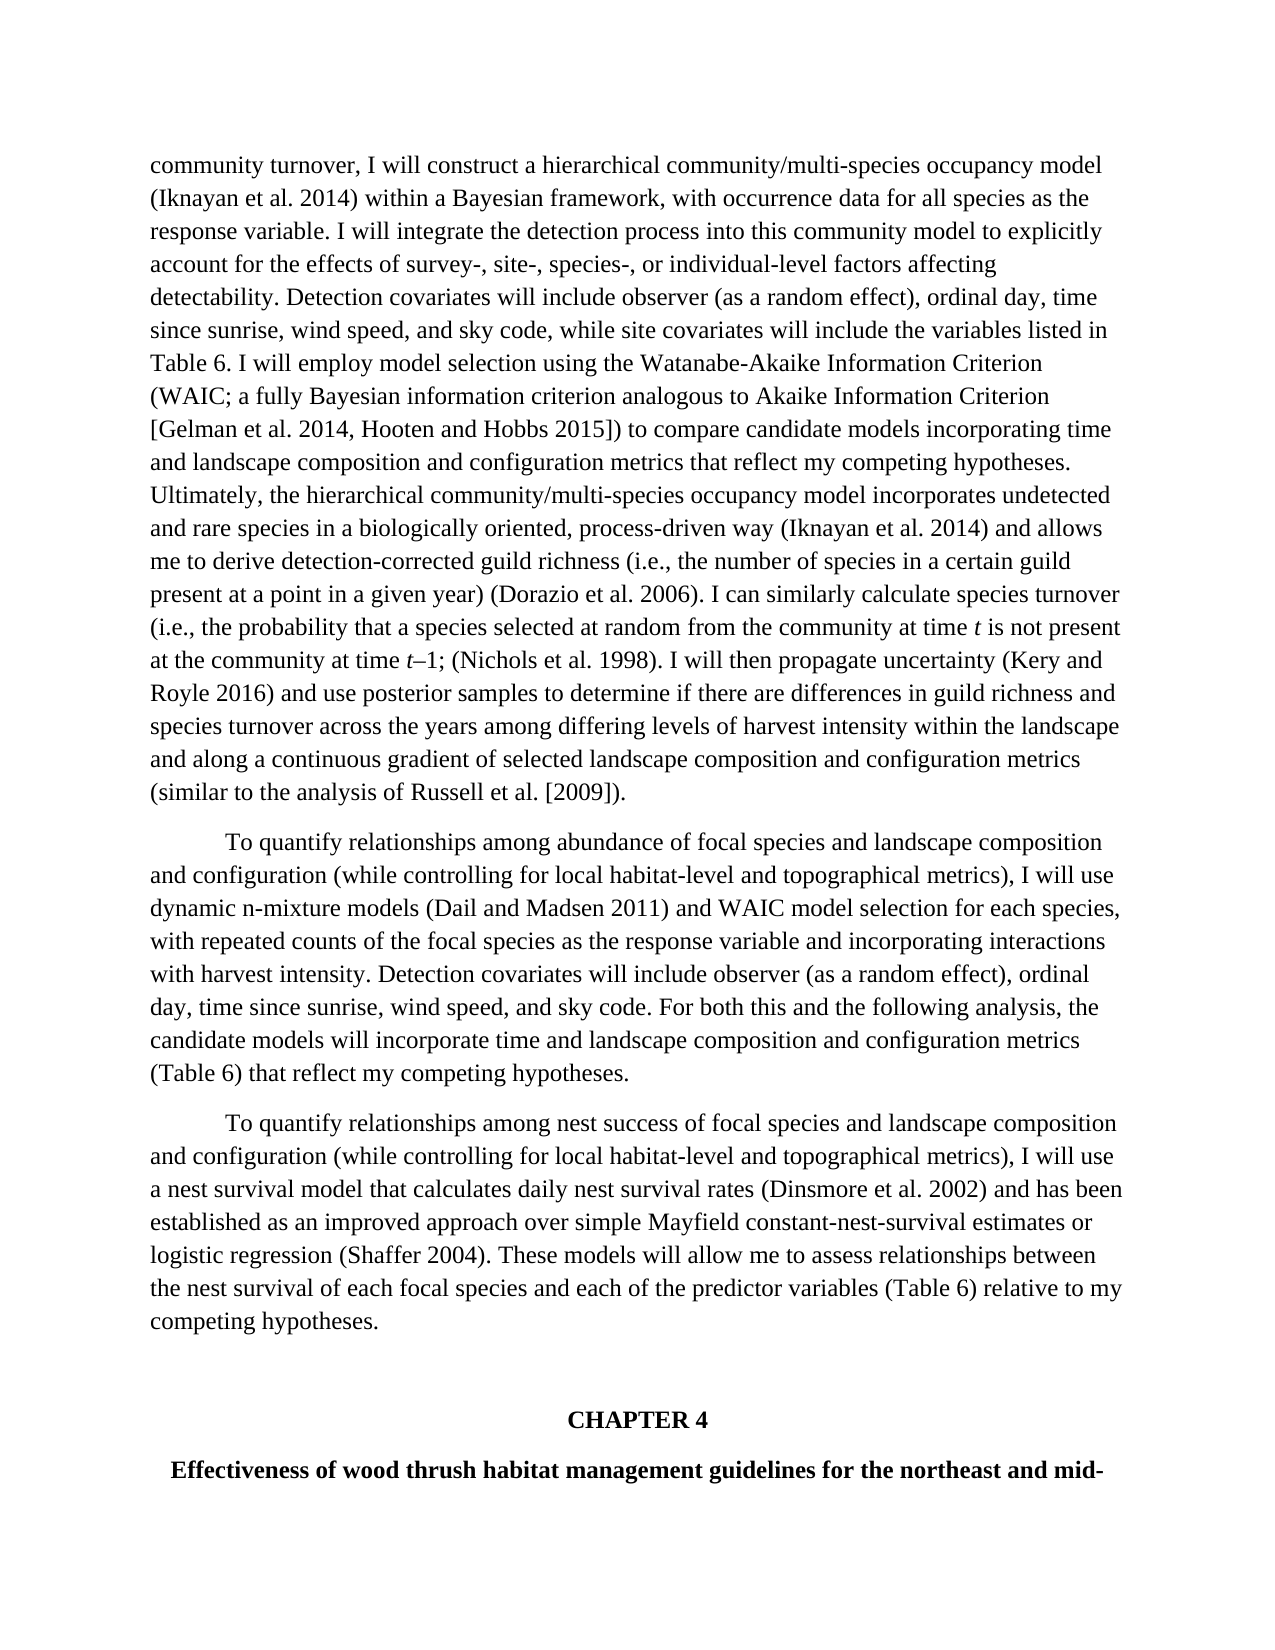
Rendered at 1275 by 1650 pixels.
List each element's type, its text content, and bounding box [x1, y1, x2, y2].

text CHAPTER 4 [150, 1405, 1125, 1434]
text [150, 1455, 1125, 1484]
text To quantify relationships among abundance of focal species and landscape composition and configuration (while controlling for local habitat-level and topographical metrics), I will use dynamic n-mixture models (Dail and Madsen 2011) and WAIC model selection for each species, with repeated counts of the focal species as the response variable and incorporating interactions with harvest intensity. Detection covariates will include observer (as a random effect), ordinal day, time since sunrise, wind speed, and sky code. For both this and the following analysis, the candidate models will incorporate time and landscape composition and configuration metrics (Table 6) that reflect my competing hypotheses. [150, 827, 1125, 1087]
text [150, 150, 1125, 806]
text To quantify relationships among nest success of focal species and landscape composition and configuration (while controlling for local habitat-level and topographical metrics), I will use a nest survival model that calculates daily nest survival rates (Dinsmore et al. 2002) and has been established as an improved approach over simple Mayfield constant-nest-survival estimates or logistic regression (Shaffer 2004). These models will allow me to assess relationships between the nest survival of each focal species and each of the predictor variables (Table 6) relative to my competing hypotheses. [150, 1108, 1125, 1335]
